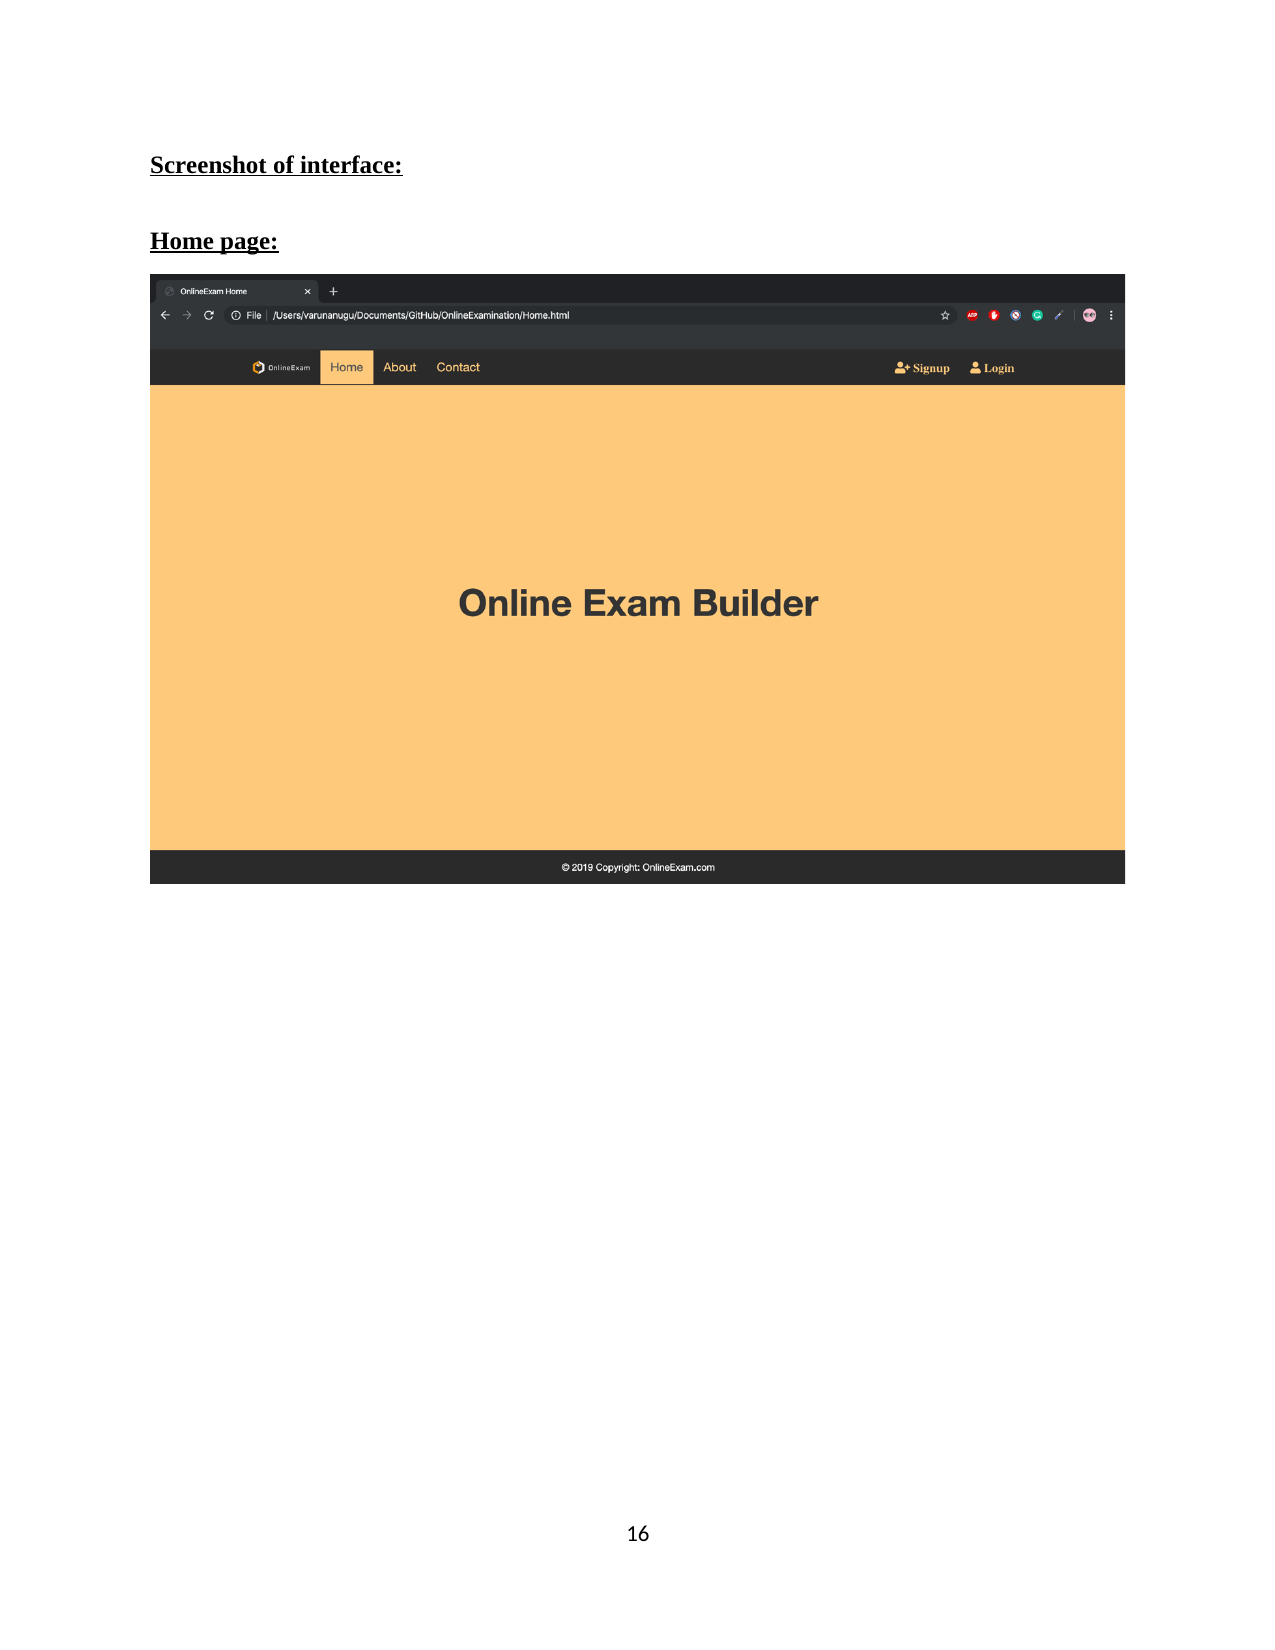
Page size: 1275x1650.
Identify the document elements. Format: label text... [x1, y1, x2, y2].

text Screenshot of interface: [150, 150, 1125, 179]
text Home page: [150, 226, 1125, 255]
picture [150, 274, 1125, 884]
